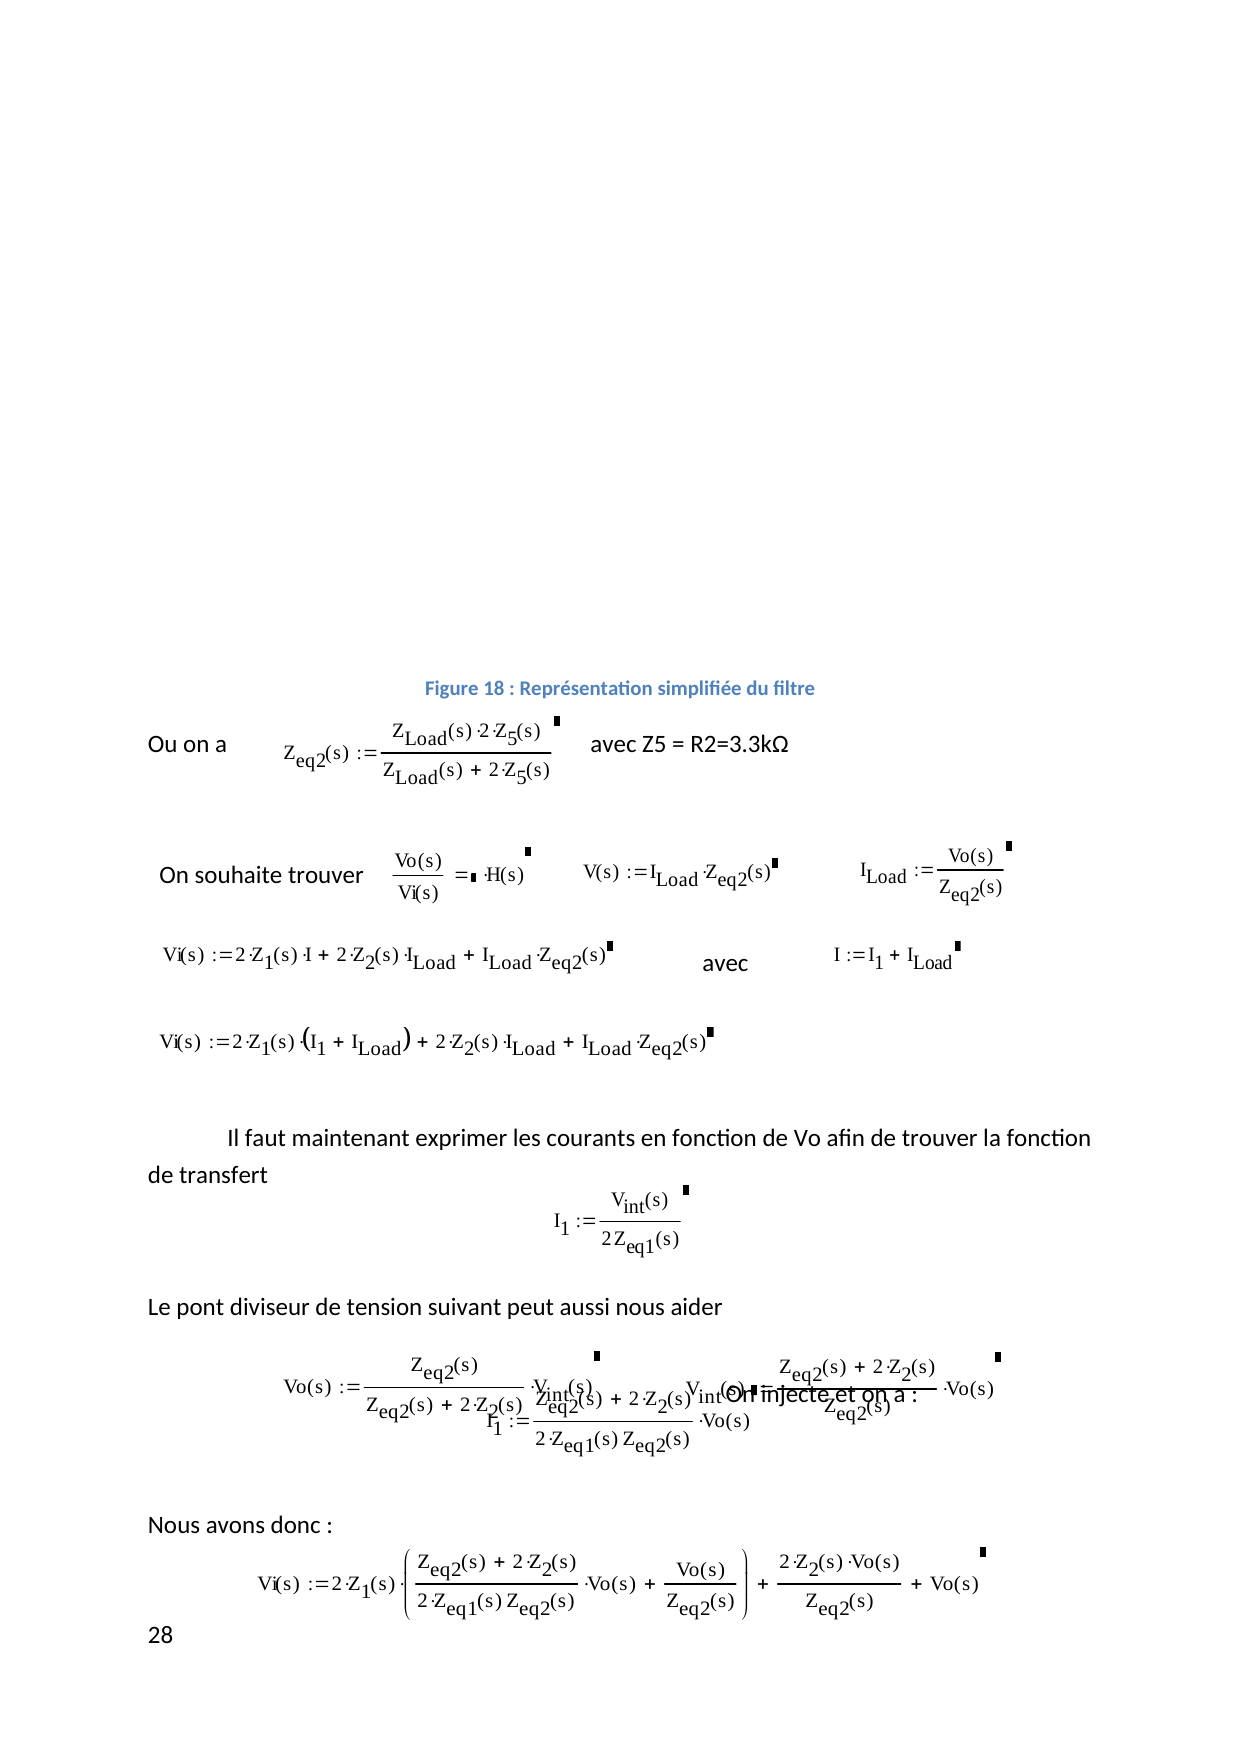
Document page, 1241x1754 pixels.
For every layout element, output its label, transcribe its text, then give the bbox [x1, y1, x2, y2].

text Nous avons donc : [148, 1503, 1093, 1540]
text Le pont diviseur de tension suivant peut aussi nous aider [148, 1284, 1093, 1321]
text Il faut maintenant exprimer les courants en fonction de Vo afin de trouver la fonction de transfert [148, 1115, 1093, 1190]
text Ou on a avec Z5 = R2=3.3kΩ [148, 721, 1093, 759]
text On injecte et on a : [148, 1371, 1093, 1409]
text avec [148, 940, 1093, 978]
text On souhaite trouver [148, 853, 1093, 890]
